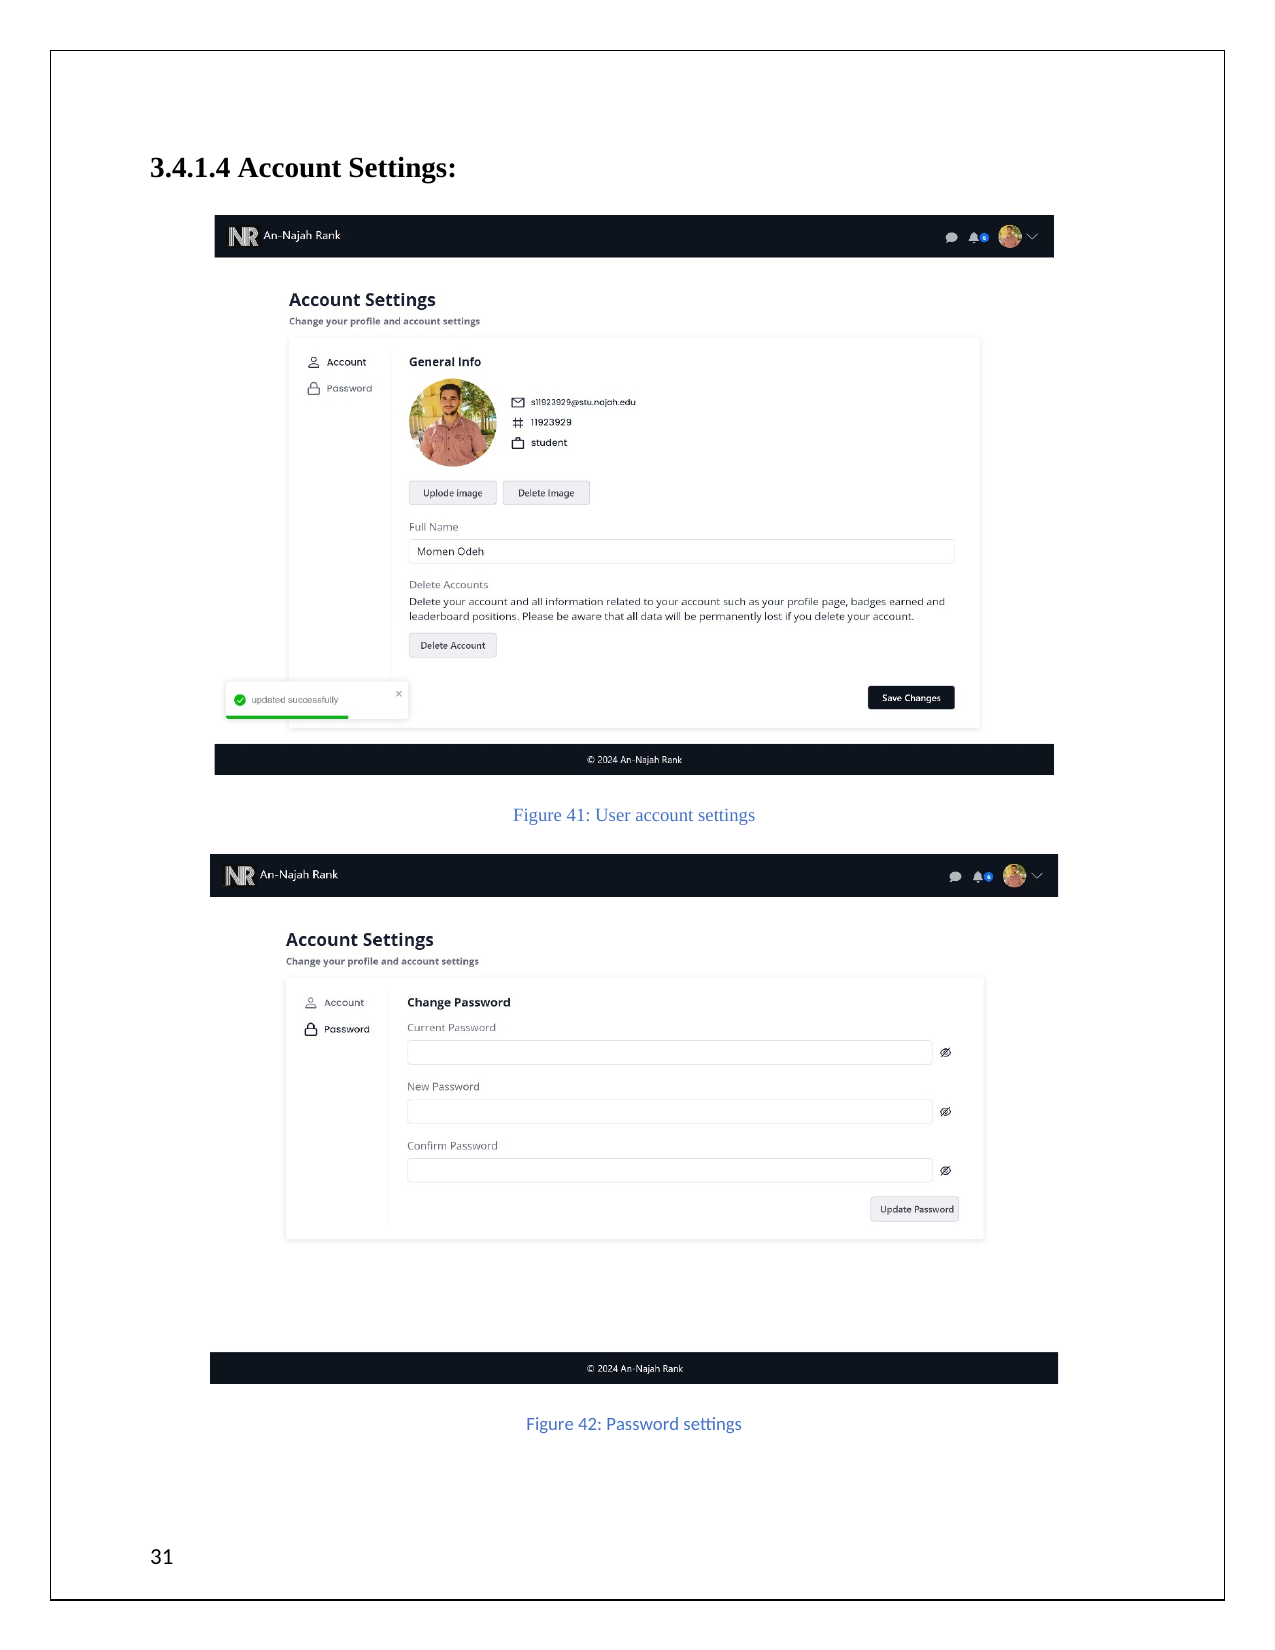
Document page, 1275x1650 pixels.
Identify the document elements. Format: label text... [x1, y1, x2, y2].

picture [214, 215, 1054, 775]
text Figure 41: User account settings [150, 803, 1118, 825]
picture [210, 854, 1059, 1384]
subtitle 3.4.1.4 Account Settings: [150, 150, 1118, 183]
text Figure 42: Password settings [150, 1412, 1118, 1435]
